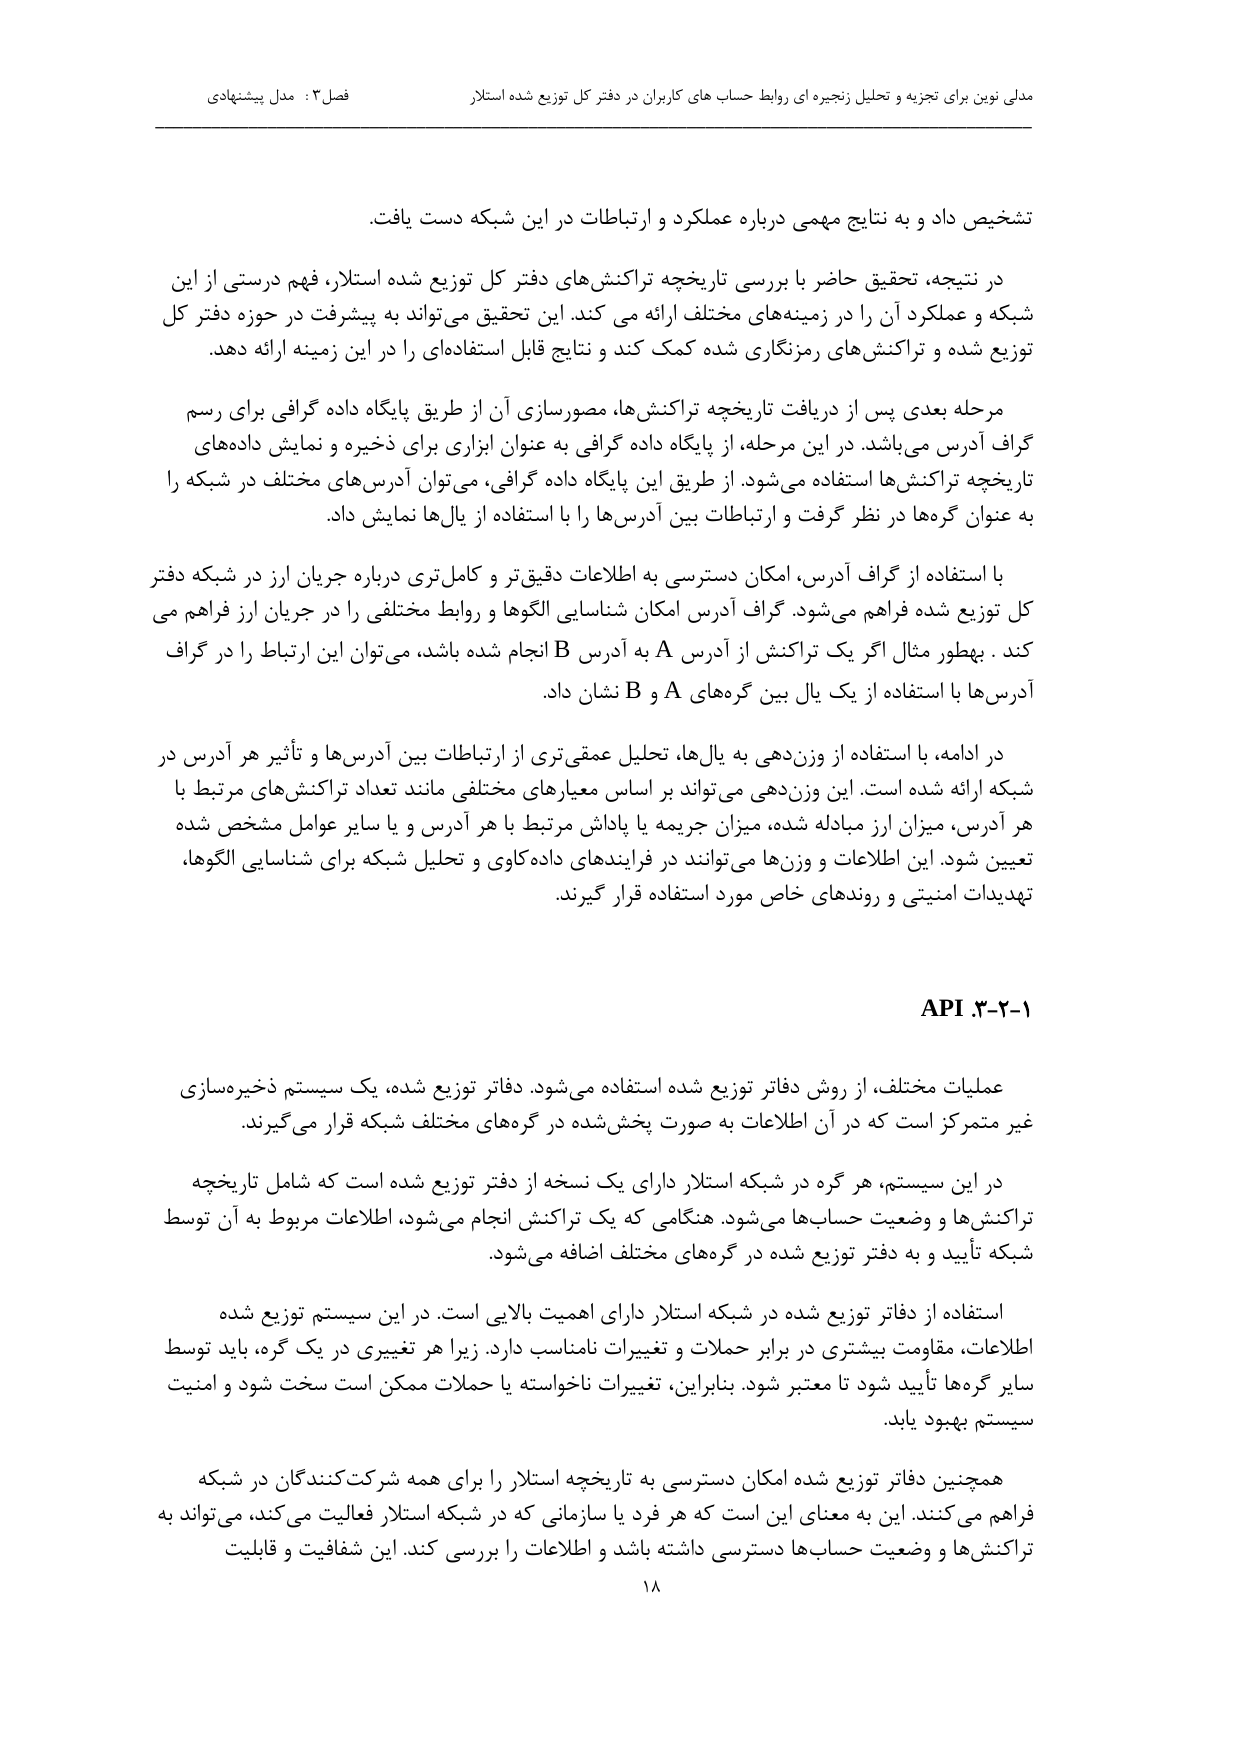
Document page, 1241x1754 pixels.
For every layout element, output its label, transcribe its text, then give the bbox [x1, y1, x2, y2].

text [147, 207, 1033, 234]
text در ادامه، با استفاده از وزن‌دهی به یال‌ها، تحلیل عمقی‌تری از ارتباطات بین آدرس‌ها و تأثیر هر آدرس در شبکه ارائه شده است. این وزن‌دهی می‌تواند بر اساس معیارهای مختلفی مانند تعداد تراکنش‌های مرتبط با هر آدرس، میزان ارز مبادله شده، میزان جریمه یا پاداش مرتبط با هر آدرس و یا سایر عوامل مشخص شده تعیین شود. این اطلاعات و وزن‌ها می‌توانند در فرایندهای داده‌کاوی و تحلیل شبکه برای شناسایی الگوها، تهدیدات امنیتی و روندهای خاص مورد استفاده قرار گیرند. [147, 742, 1033, 910]
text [147, 1468, 1033, 1565]
text استفاده از دفاتر توزیع شده در شبکه استلار دارای اهمیت بالایی است. در این سیستم توزیع شده اطلاعات، مقاومت بیشتری در برابر حملات و تغییرات نامناسب دارد. زیرا هر تغییری در یک گره، باید توسط سایر گره‌ها تأیید شود تا معتبر شود. بنابراین، تغییرات ناخواسته یا حملات ممکن است سخت شود و امنیت سیستم بهبود یابد. [147, 1302, 1033, 1434]
text مرحله بعدی پس از دریافت تاریخچه تراکنش‌ها، مصورسازی آن از طریق پایگاه داده گرافی برای رسم گراف آدرس می‌باشد. در این مرحله، از پایگاه داده گرافی به عنوان ابزاری برای ذخیره و نمایش داده‌های تاریخچه تراکنش‌ها استفاده می‌شود. از طریق این پایگاه داده گرافی، می‌توان آدرس‌های مختلف در شبکه را به عنوان گره‌ها در نظر گرفت و ارتباطات بین آدرس‌ها را با استفاده از یال‌ها نمایش داد. [147, 398, 1033, 531]
text با استفاده از گراف آدرس، امکان دسترسی به اطلاعات دقیق‌تر و کامل‌تری درباره جریان ارز در شبکه دفتر کل توزیع شده فراهم می‌شود. گراف آدرس‌ امکان شناسایی الگوها و روابط مختلفی را در جریان ارز فراهم می کند . بهطور مثال اگر یک تراکنش از آدرس A به آدرس B انجام شده باشد، می‌توان این ارتباط را در گراف آدرس‌ها با استفاده از یک یال بین گره‌های A و B نشان داد. [147, 564, 1033, 707]
list 3-2-1. API [147, 993, 1033, 1026]
text در نتیجه، تحقیق حاضر با بررسی تاریخچه تراکنش‌های دفتر کل توزیع شده استلار، فهم درستی از این شبکه و عملکرد آن را در زمینه‌های مختلف ارائه می کند. این تحقیق می‌تواند به پیشرفت در حوزه دفتر کل توزیع شده و تراکنش‌های رمزنگاری شده کمک کند و نتایج قابل استفاده‌ای را در این زمینه ارائه دهد. [147, 267, 1033, 365]
text عملیات مختلف، از روش دفاتر توزیع شده استفاده می‌شود. دفاتر توزیع شده، یک سیستم ذخیره‌سازی غیر متمرکز است که در آن اطلاعات به صورت پخش‌شده در گره‌های مختلف شبکه قرار می‌گیرند. [147, 1076, 1033, 1138]
text در این سیستم، هر گره در شبکه استلار دارای یک نسخه از دفتر توزیع شده است که شامل تاریخچه تراکنش‌ها و وضعیت حساب‌ها می‌شود. هنگامی که یک تراکنش انجام می‌شود، اطلاعات مربوط به آن توسط شبکه تأیید و به دفتر توزیع شده در گره‌های مختلف اضافه می‌شود. [147, 1171, 1033, 1269]
